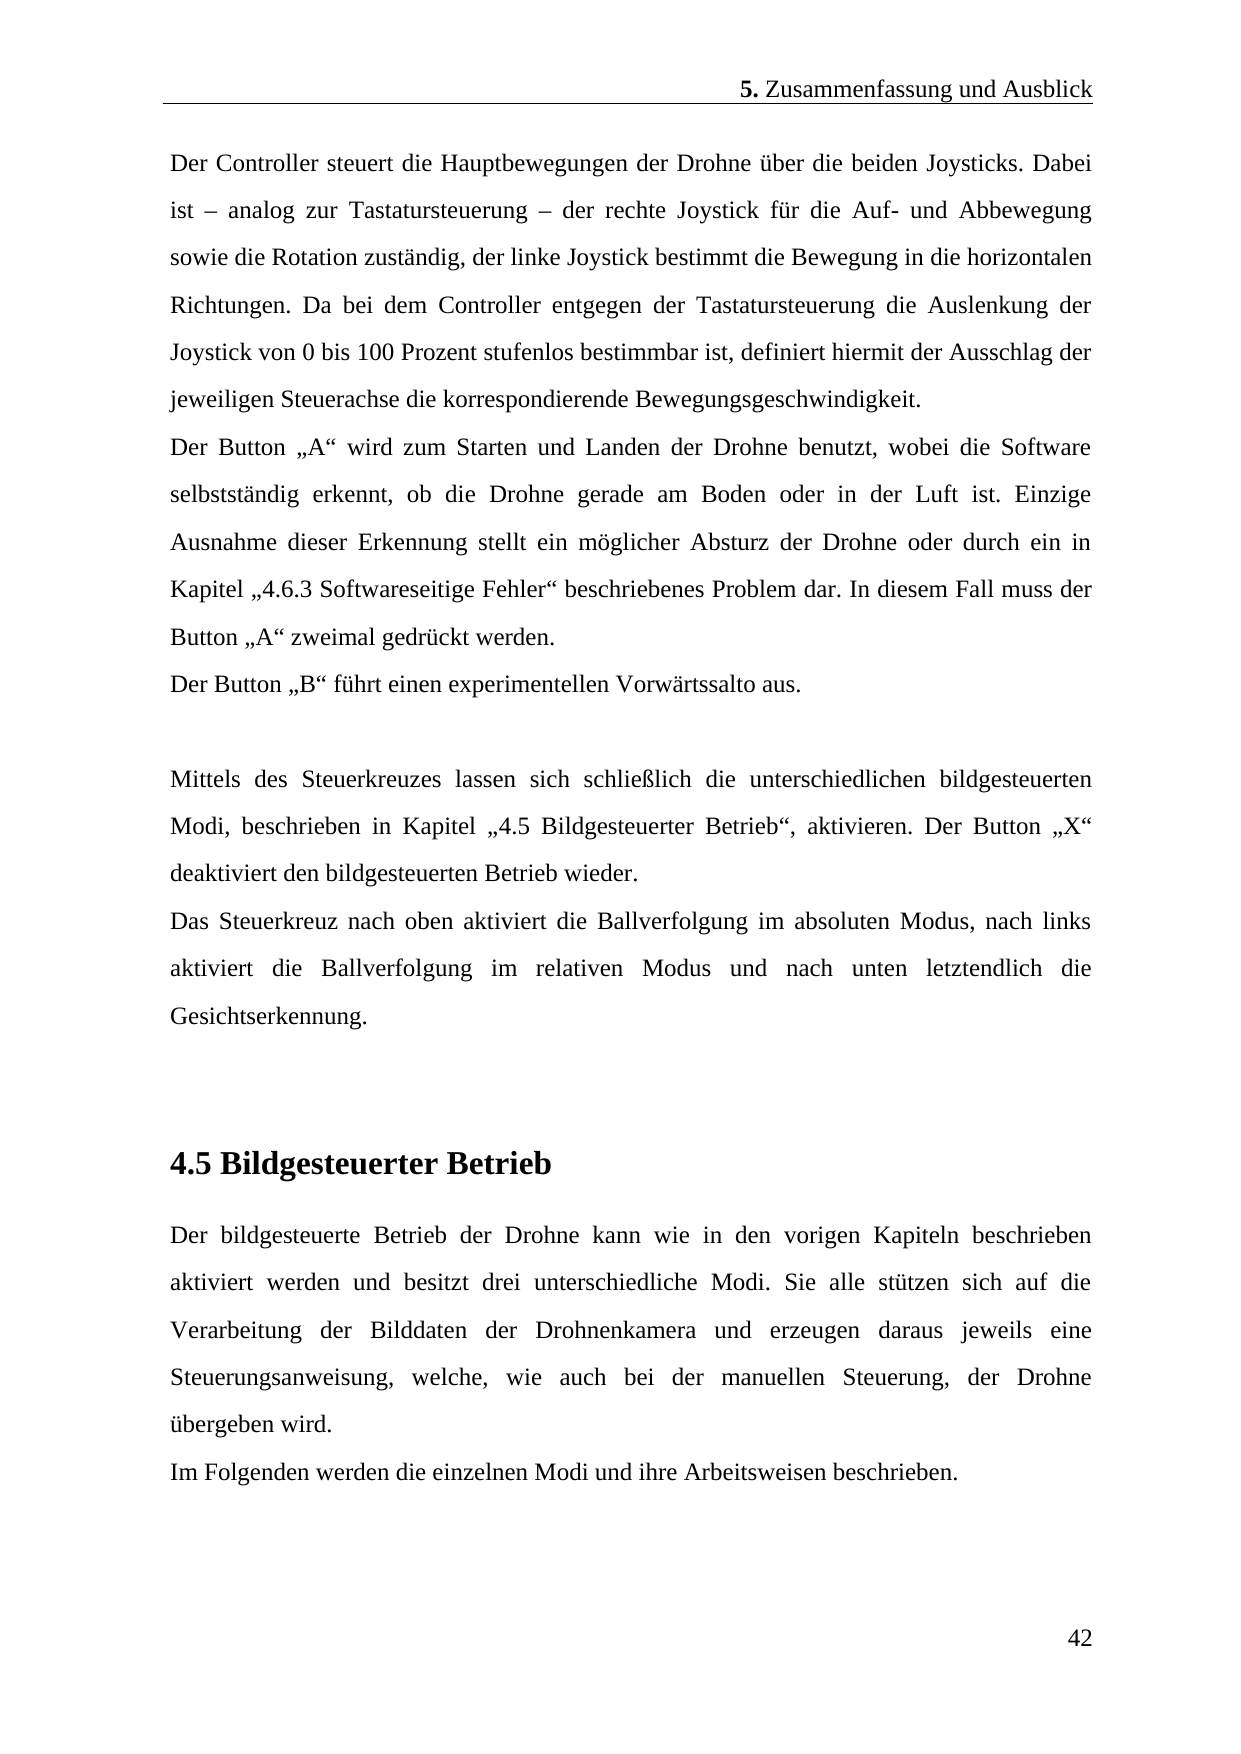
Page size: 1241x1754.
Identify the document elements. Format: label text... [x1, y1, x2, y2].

text Der Controller steuert die Hauptbewegungen der Drohne über die beiden Joysticks. Dabei ist – analog zur Tastatursteuerung – der rechte Joystick für die Auf- und Abbewegung sowie die Rotation zuständig, der linke Joystick bestimmt die Bewegung in die horizontalen Richtungen. Da bei dem Controller entgegen der Tastatursteuerung die Auslenkung der Joystick von 0 bis 100 Prozent stufenlos bestimmbar ist, definiert hiermit der Ausschlag der jeweiligen Steuerachse die korrespondierende Bewegungsgeschwindigkeit. [170, 148, 1093, 413]
text Mittels des Steuerkreuzes lassen sich schließlich die unterschiedlichen bildgesteuerten Modi, beschrieben in Kapitel „4.5 Bildgesteuerter Betrieb“, aktivieren. Der Button „X“ deaktiviert den bildgesteuerten Betrieb wieder. [170, 764, 1093, 887]
text Im Folgenden werden die einzelnen Modi und ihre Arbeitsweisen beschrieben. [170, 1457, 1093, 1486]
subtitle 4.5 Bildgesteuerter Betrieb [170, 1143, 1093, 1182]
text Der Button „A“ wird zum Starten und Landen der Drohne benutzt, wobei die Software selbstständig erkennt, ob die Drohne gerade am Boden oder in der Luft ist. Einzige Ausnahme dieser Erkennung stellt ein möglicher Absturz der Drohne oder durch ein in Kapitel „4.6.3 Softwareseitige Fehler“ beschriebenes Problem dar. In diesem Fall muss der Button „A“ zweimal gedrückt werden. [170, 432, 1093, 650]
text Der Button „B“ führt einen experimentellen Vorwärtssalto aus. [170, 669, 1093, 698]
text Das Steuerkreuz nach oben aktiviert die Ballverfolgung im absoluten Modus, nach links aktiviert die Ballverfolgung im relativen Modus und nach unten letztendlich die Gesichtserkennung. [170, 906, 1093, 1029]
text Der bildgesteuerte Betrieb der Drohne kann wie in den vorigen Kapiteln beschrieben aktiviert werden und besitzt drei unterschiedliche Modi. Sie alle stützen sich auf die Verarbeitung der Bilddaten der Drohnenkamera und erzeugen daraus jeweils eine Steuerungsanweisung, welche, wie auch bei der manuellen Steuerung, der Drohne übergeben wird. [170, 1220, 1093, 1438]
